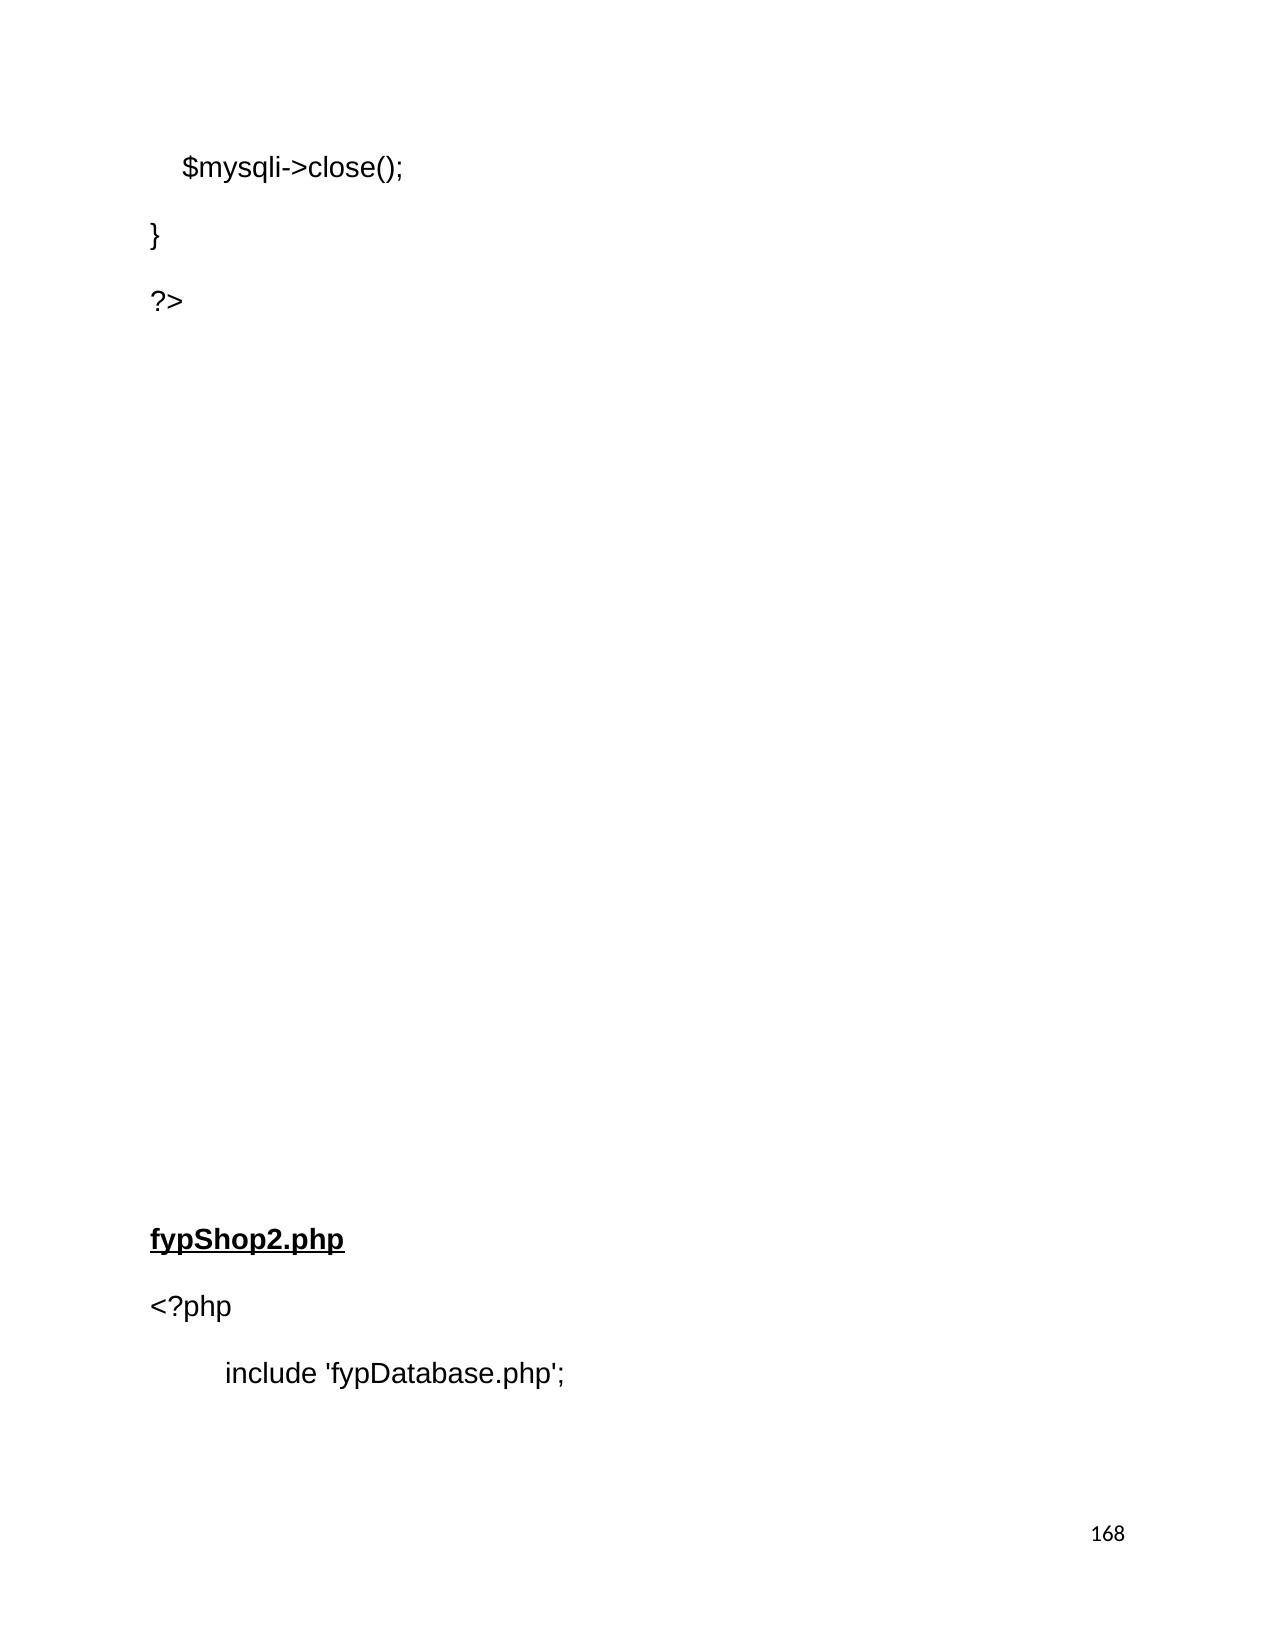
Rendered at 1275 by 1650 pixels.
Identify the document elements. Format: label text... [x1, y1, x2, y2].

text } [150, 217, 1125, 251]
text fypShop2.php [150, 1222, 1125, 1255]
text <?php [150, 1289, 1125, 1322]
text include 'fypDatabase.php'; [150, 1356, 1125, 1389]
text $mysqli->close(); [150, 150, 1125, 183]
text ?> [150, 284, 1125, 317]
